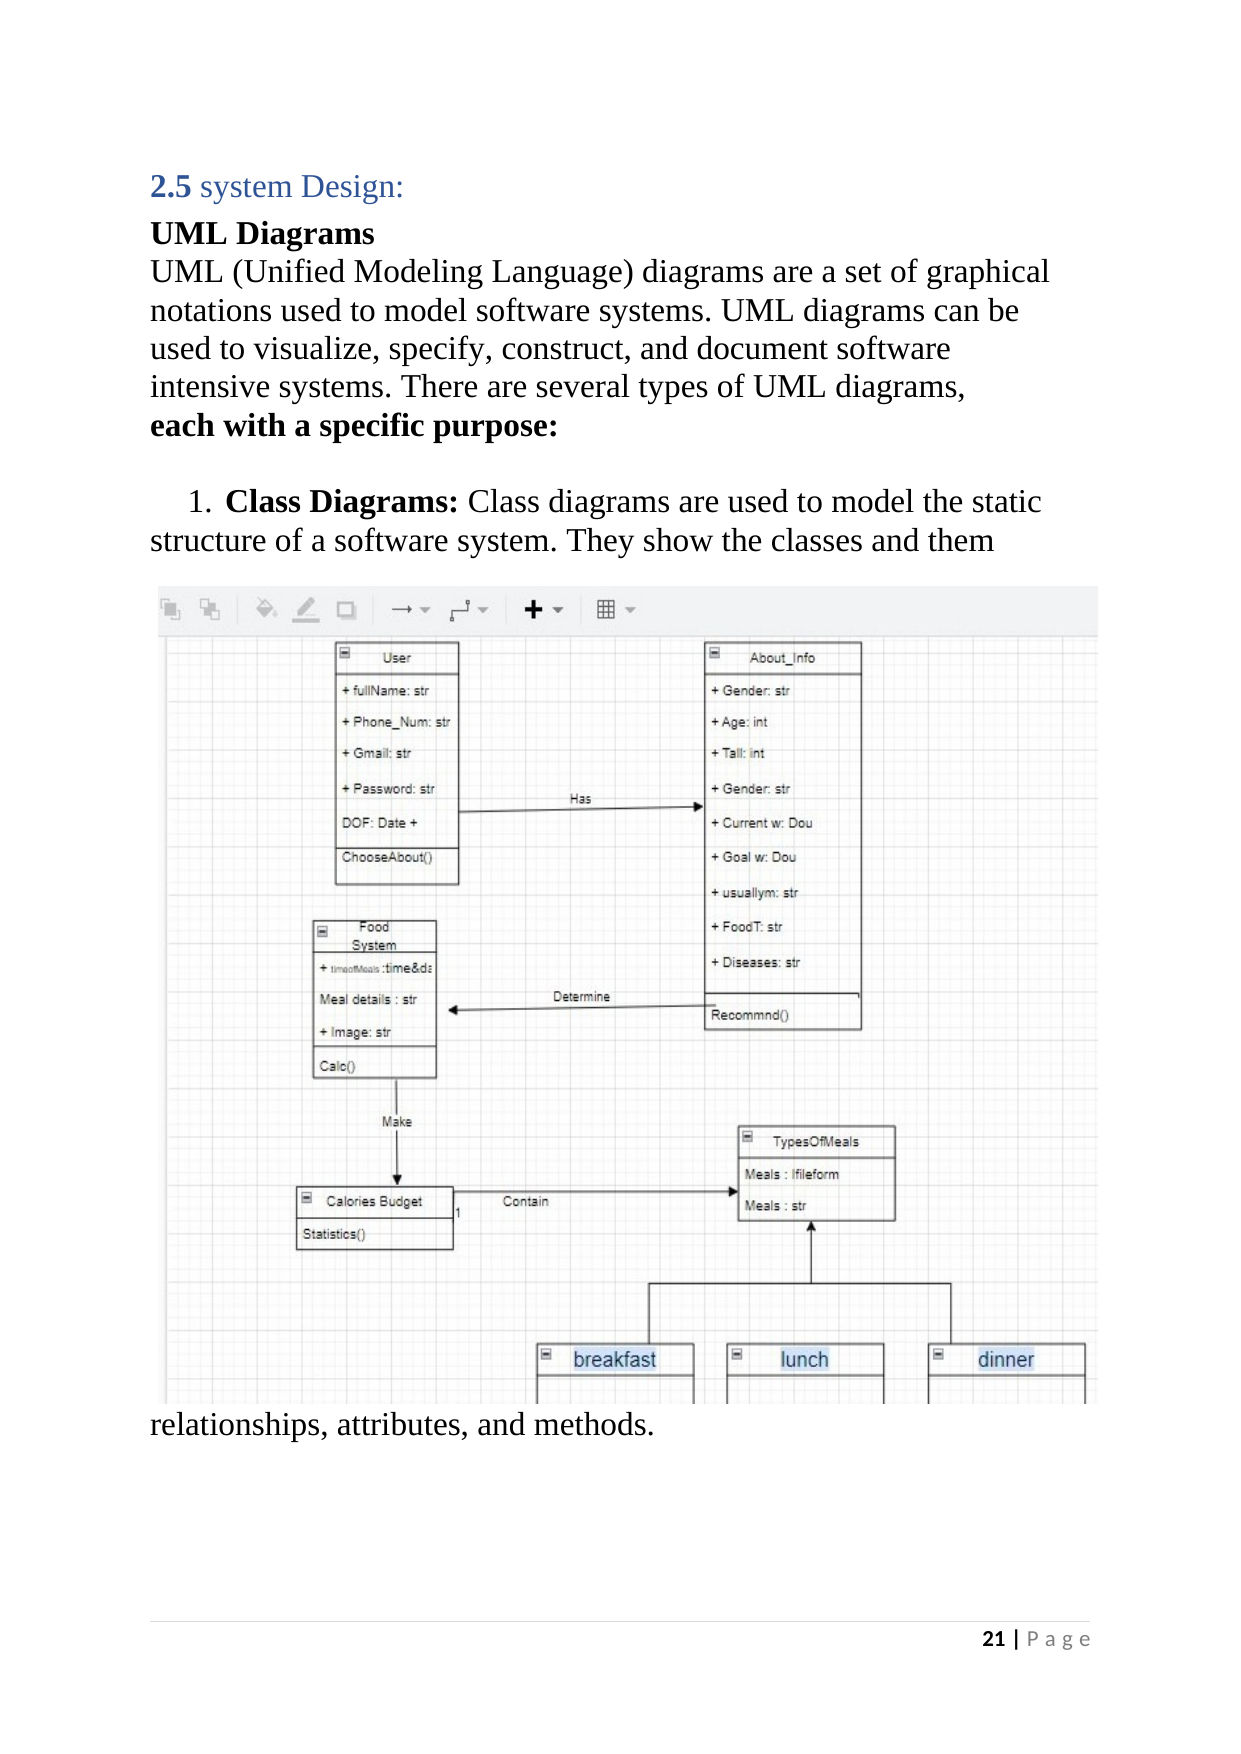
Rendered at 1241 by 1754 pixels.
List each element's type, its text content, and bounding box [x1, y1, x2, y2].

list Class Diagrams: Class diagrams are used to model the static [187, 482, 1090, 520]
text notations used to model software systems. UML diagrams can be [150, 290, 1090, 328]
text structure of a software system. They show the classes and them [150, 520, 1090, 558]
text intensive systems. There are several types of UML diagrams, [150, 367, 1090, 405]
text each with a specific purpose: [150, 405, 1090, 443]
picture [158, 586, 1099, 1404]
text used to visualize, specify, construct, and document software [150, 328, 1090, 367]
text UML Diagrams [150, 213, 1090, 252]
text UML (Unified Modeling Language) diagrams are a set of graphical [150, 252, 1090, 290]
subtitle 2.5 system Design: [150, 167, 1090, 205]
